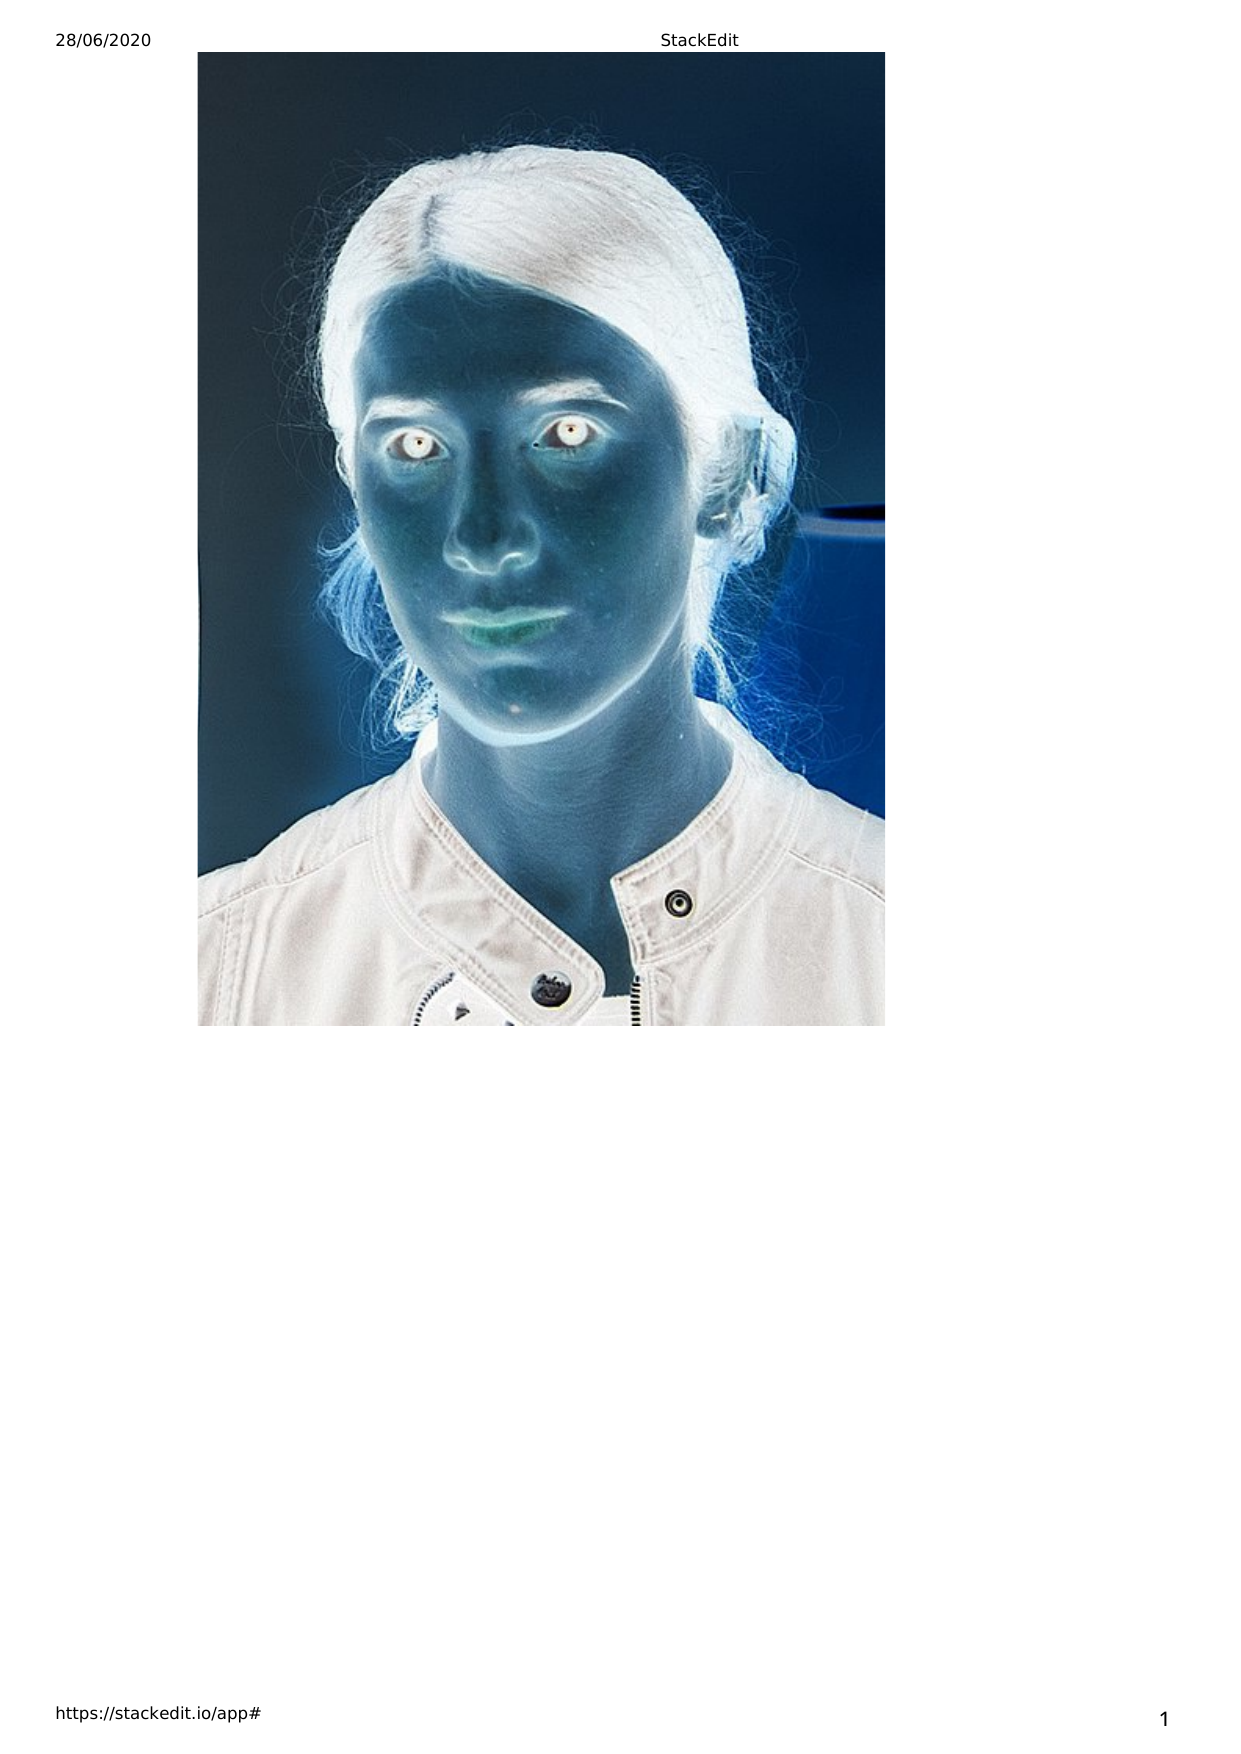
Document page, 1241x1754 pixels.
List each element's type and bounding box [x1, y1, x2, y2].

picture [197, 52, 886, 1026]
